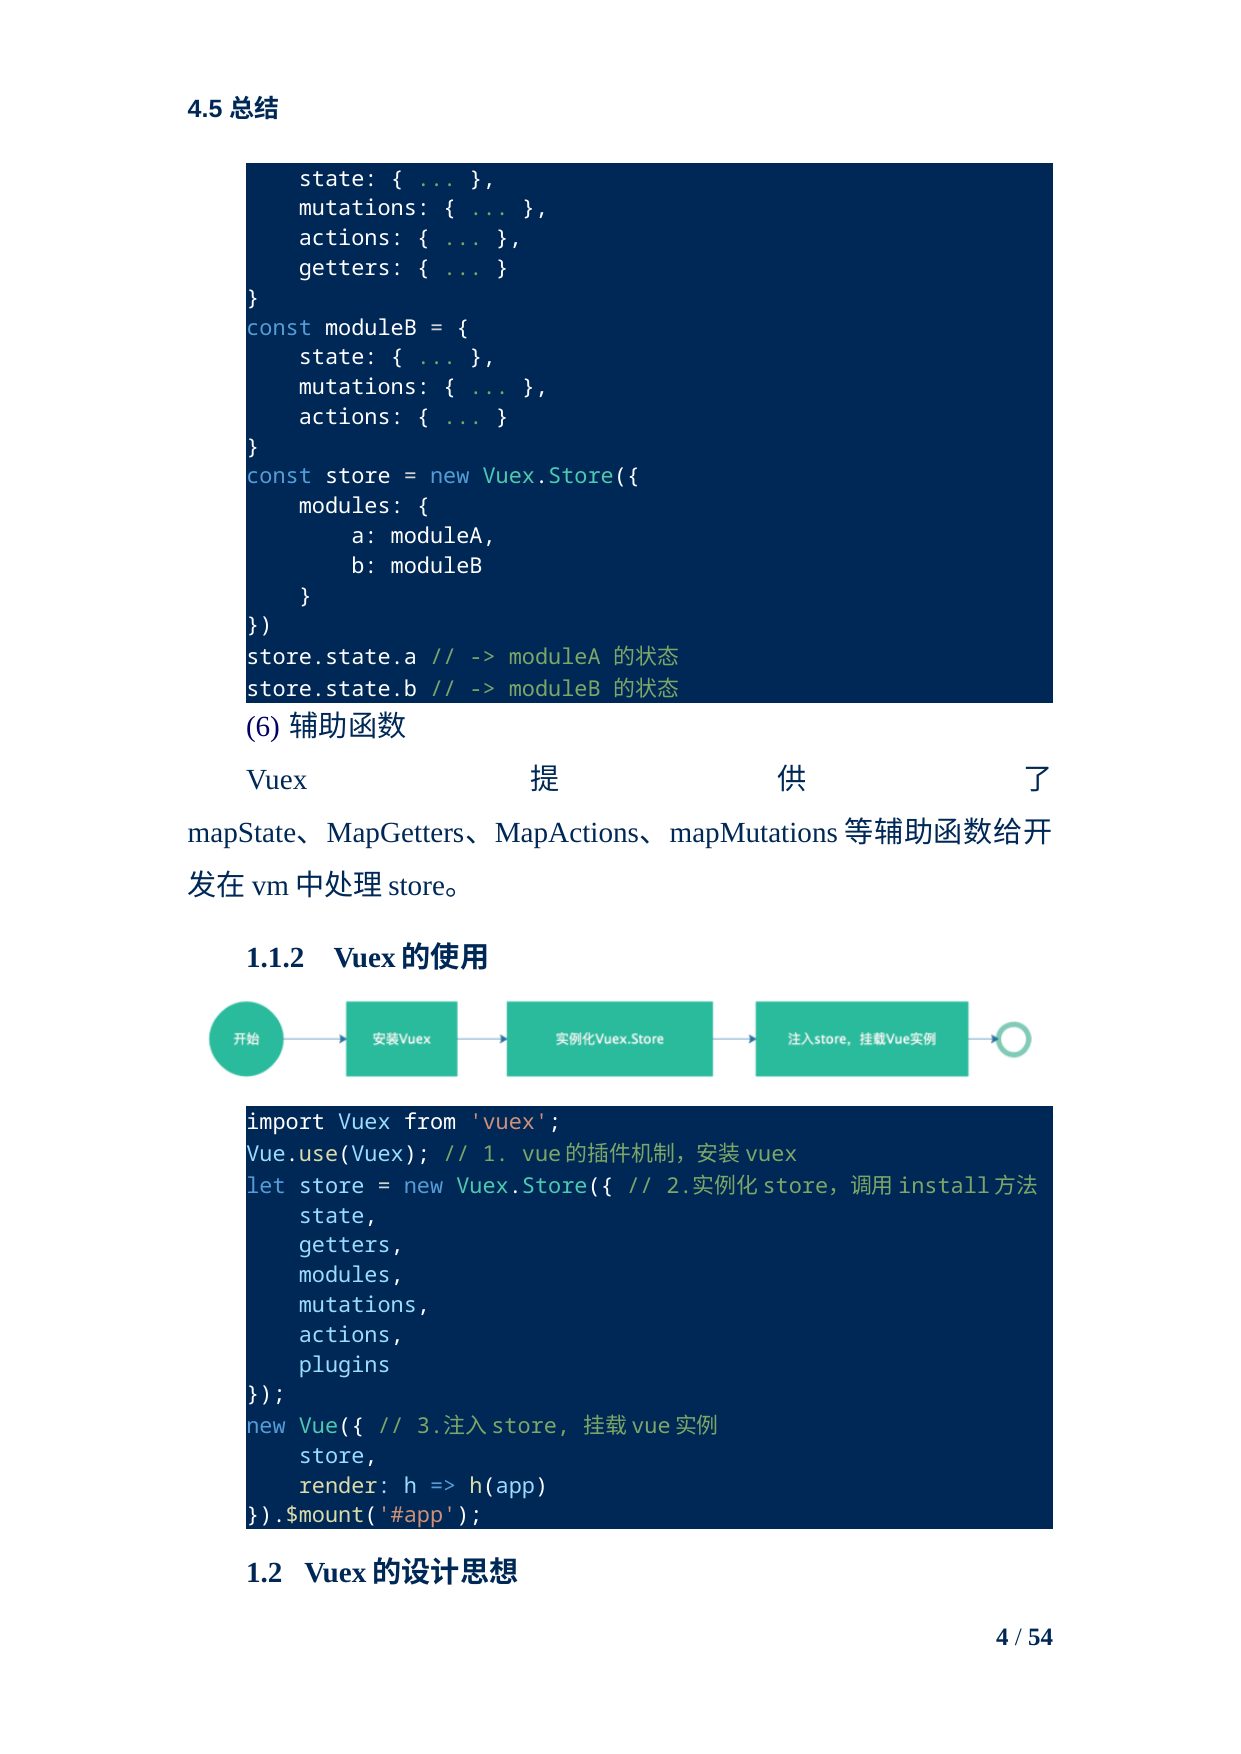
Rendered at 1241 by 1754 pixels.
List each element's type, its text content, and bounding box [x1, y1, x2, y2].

text plugins [246, 1348, 1053, 1378]
text } [246, 580, 1053, 609]
text const moduleB = { [246, 312, 1053, 341]
text actions: { ... }, [246, 222, 1053, 252]
subtitle Vuex的使用 [246, 934, 1053, 976]
text import Vuex from 'vuex'; [246, 1106, 1053, 1136]
list 辅助函数 [246, 703, 1053, 745]
text a: moduleA, [246, 520, 1053, 550]
text mutations: { ... }, [246, 371, 1053, 401]
text state: { ... }, [246, 163, 1053, 192]
text } [246, 282, 1053, 312]
text modules, [246, 1259, 1053, 1289]
text actions, [246, 1319, 1053, 1348]
text render: h => h(app) [246, 1470, 1053, 1499]
text new Vue({ // 3.注入store, 挂载vue实例 [246, 1408, 1053, 1440]
text state, [246, 1199, 1053, 1229]
subtitle Vuex的设计思想 [246, 1549, 1053, 1591]
text getters, [246, 1229, 1053, 1259]
text b: moduleB [246, 550, 1053, 580]
text Vue.use(Vuex); // 1. vue的插件机制，安装vuex [246, 1136, 1053, 1168]
text store.state.a // -> moduleA 的状态 [246, 639, 1053, 671]
text mutations: { ... }, [246, 192, 1053, 222]
text modules: { [246, 490, 1053, 520]
picture [205, 986, 1036, 1098]
text getters: { ... } [246, 252, 1053, 282]
text }).$mount('#app'); [246, 1499, 1053, 1529]
text store, [246, 1440, 1053, 1470]
text }) [246, 609, 1053, 639]
text store.state.b // -> moduleB 的状态 [246, 671, 1053, 703]
text const store = new Vuex.Store({ [246, 461, 1053, 490]
text }); [246, 1378, 1053, 1408]
text } [246, 431, 1053, 461]
text actions: { ... } [246, 401, 1053, 431]
text Vuex提供了mapState、MapGetters、MapActions、mapMutations等辅助函数给开发在vm中处理store。 [187, 756, 1053, 903]
text state: { ... }, [246, 341, 1053, 371]
text mutations, [246, 1289, 1053, 1319]
text let store = new Vuex.Store({ // 2.实例化store，调用install方法 [246, 1168, 1053, 1199]
